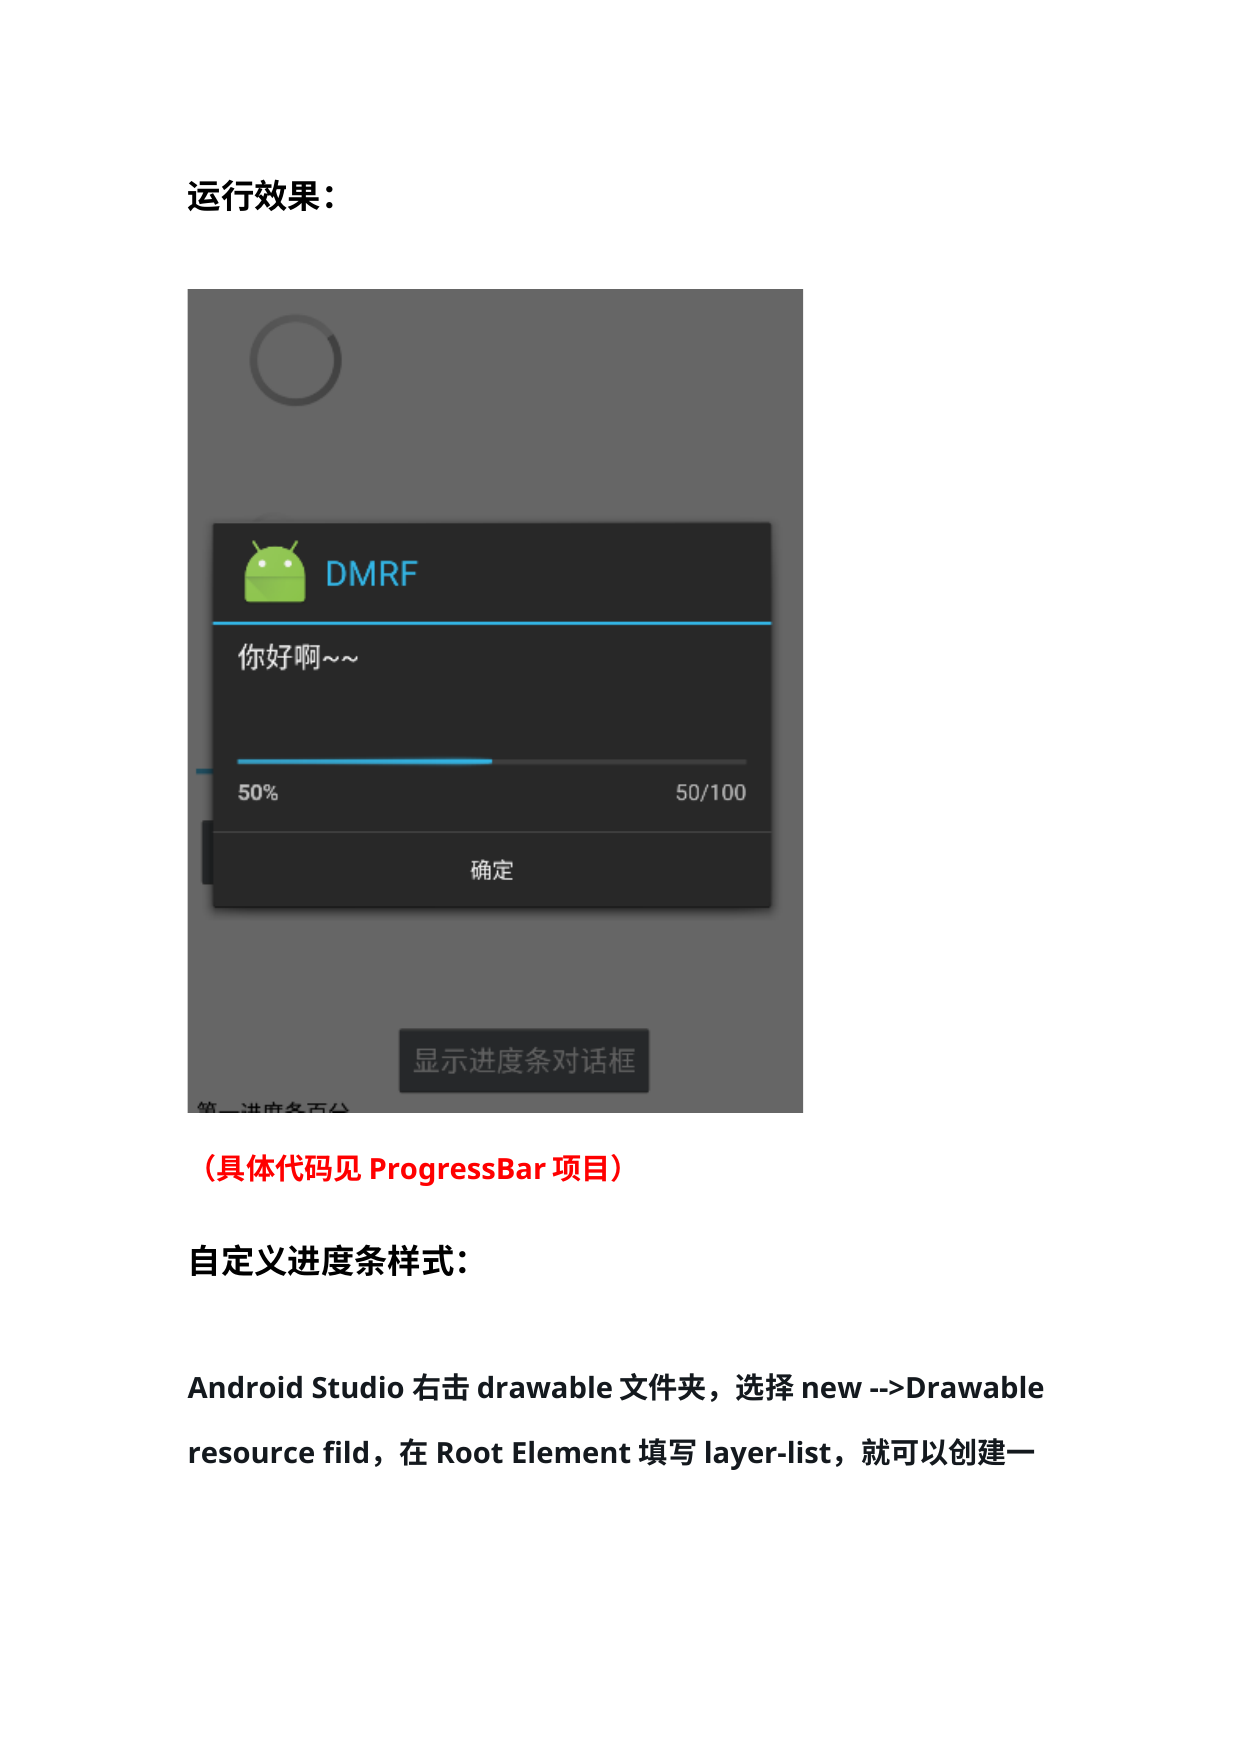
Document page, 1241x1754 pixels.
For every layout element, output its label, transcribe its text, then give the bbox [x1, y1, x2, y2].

text （具体代码见ProgressBar项目） [187, 1134, 1053, 1199]
subtitle 运行效果： [187, 162, 1053, 227]
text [187, 1353, 1053, 1483]
picture [187, 289, 804, 1113]
subtitle 自定义进度条样式： [187, 1226, 1053, 1291]
